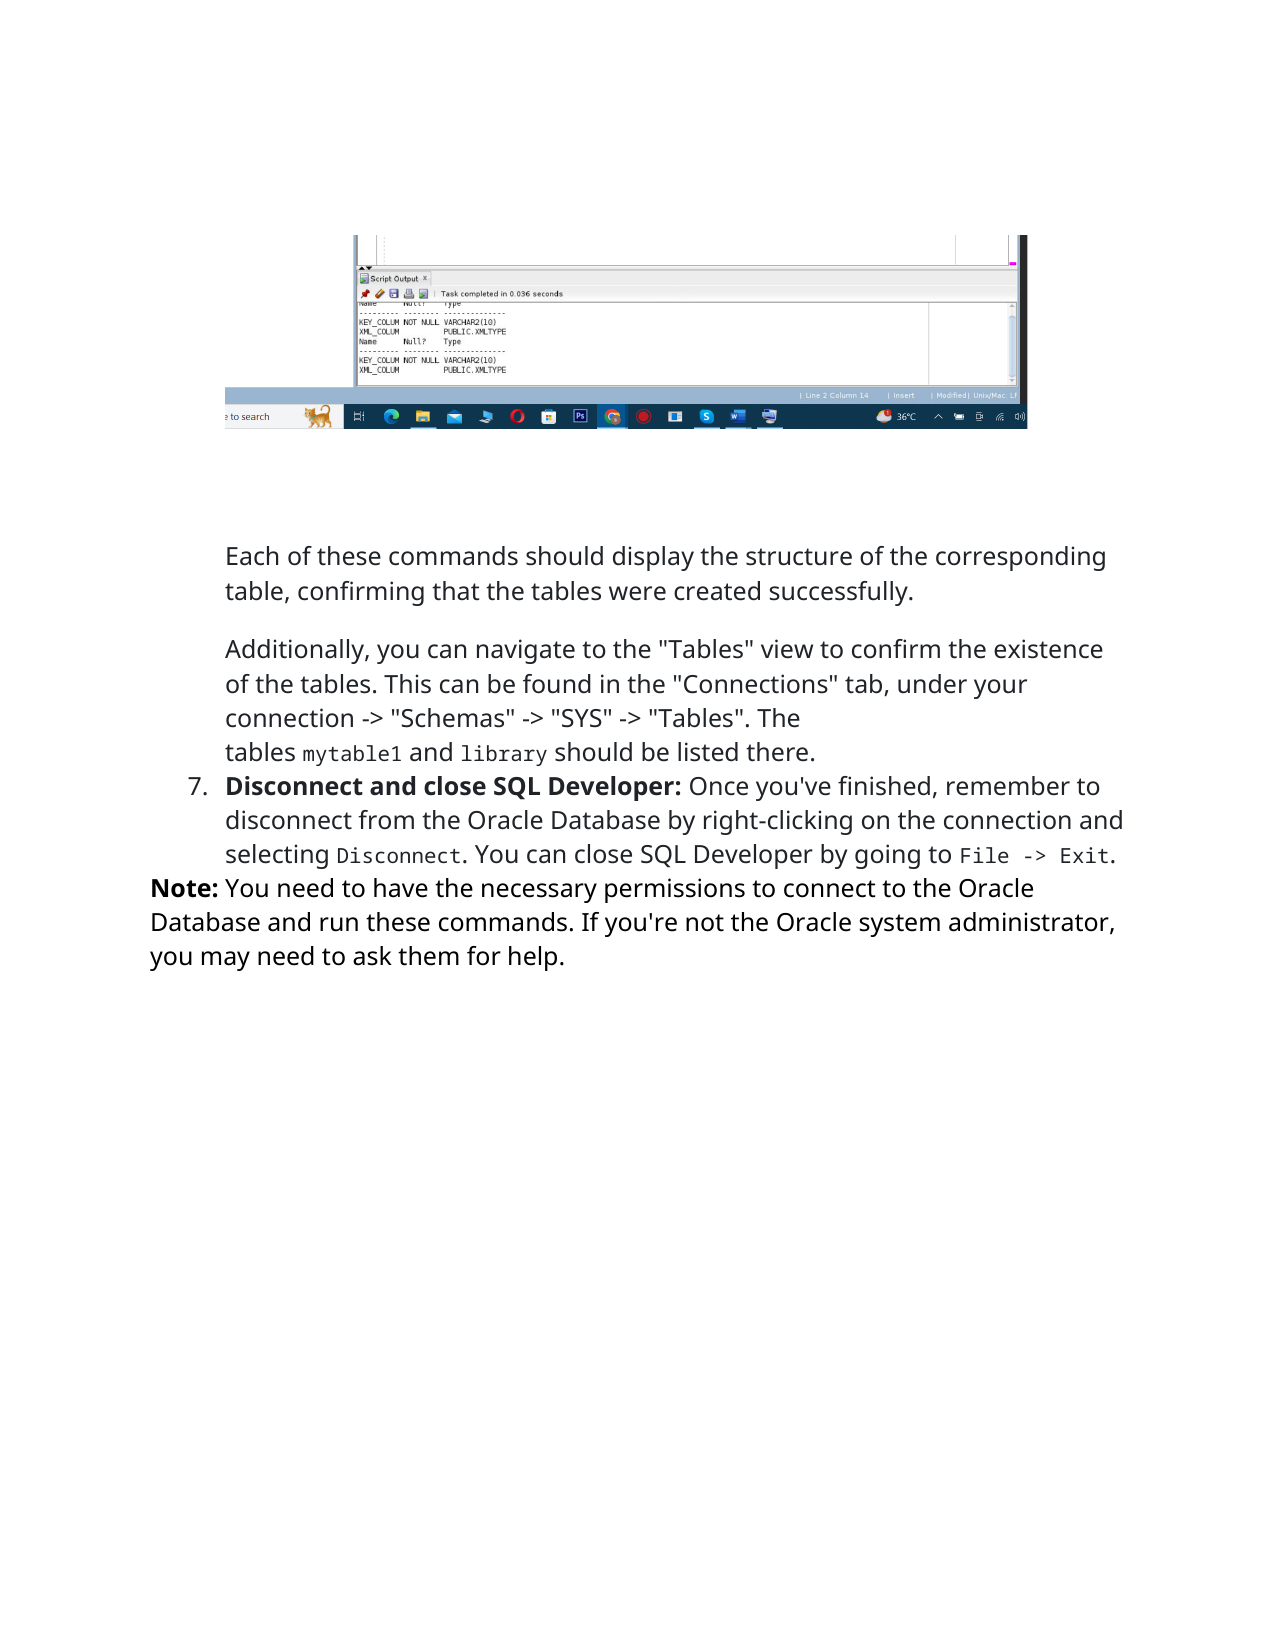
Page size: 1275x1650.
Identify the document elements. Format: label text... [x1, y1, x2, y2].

text Additionally, you can navigate to the "Tables" view to confirm the existence of the tables. This can be found in the "Connections" tab, under your connection -> "Schemas" -> "SYS" -> "Tables". The tables mytable1 and library should be listed there. [225, 632, 1125, 768]
list Disconnect and close SQL Developer: Once you've finished, remember to disconnect from the Oracle Database by right-clicking on the connection and selecting Disconnect. You can close SQL Developer by going to File -> Exit. [187, 768, 1125, 871]
picture [225, 235, 1028, 429]
text Note: You need to have the necessary permissions to connect to the Oracle Database and run these commands. If you're not the Oracle system administrator, you may need to ask them for help. [150, 871, 1125, 973]
text Each of these commands should display the structure of the corresponding table, confirming that the tables were created successfully. [225, 539, 1125, 607]
